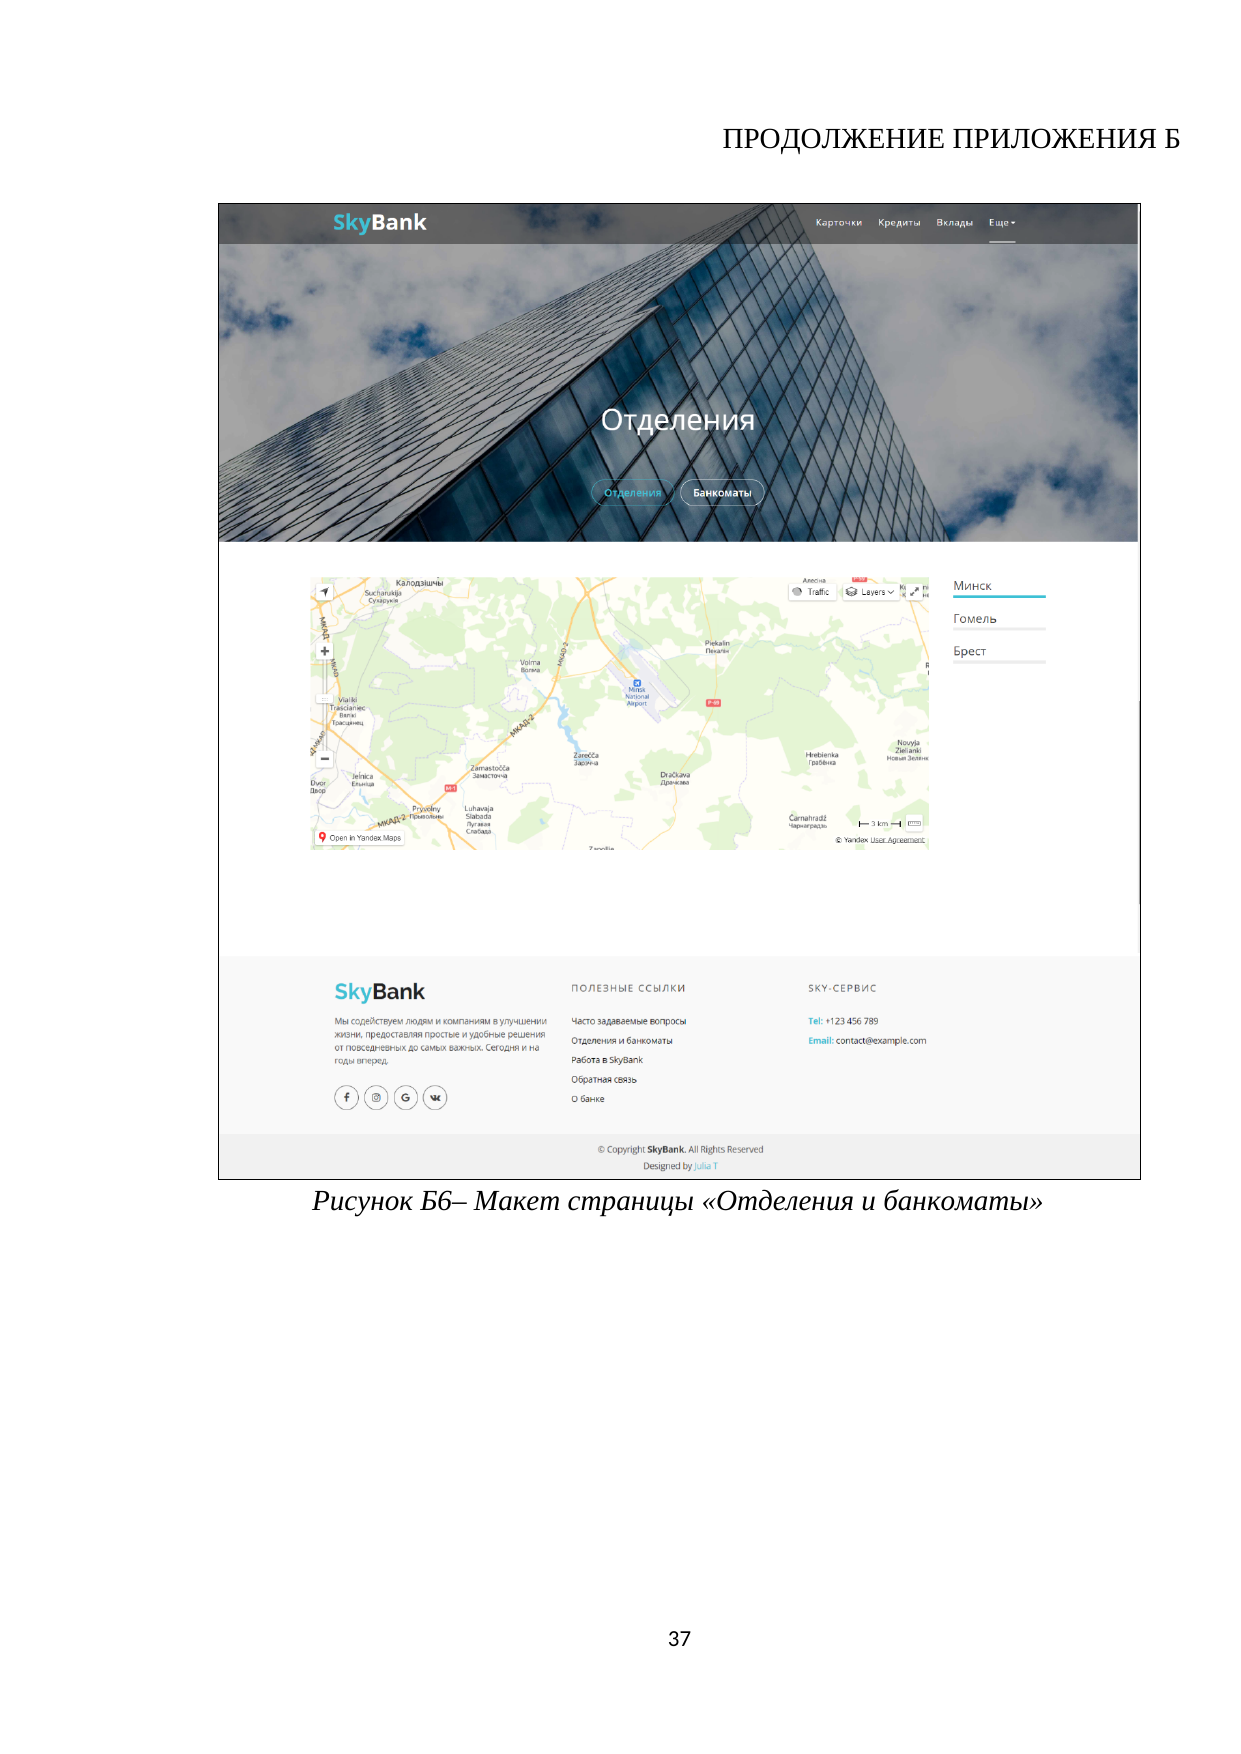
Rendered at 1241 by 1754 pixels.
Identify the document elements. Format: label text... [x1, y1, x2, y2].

picture [219, 204, 1140, 1179]
text ПРОДОЛЖЕНИЕ ПРИЛОЖЕНИЯ Б [177, 118, 1181, 156]
